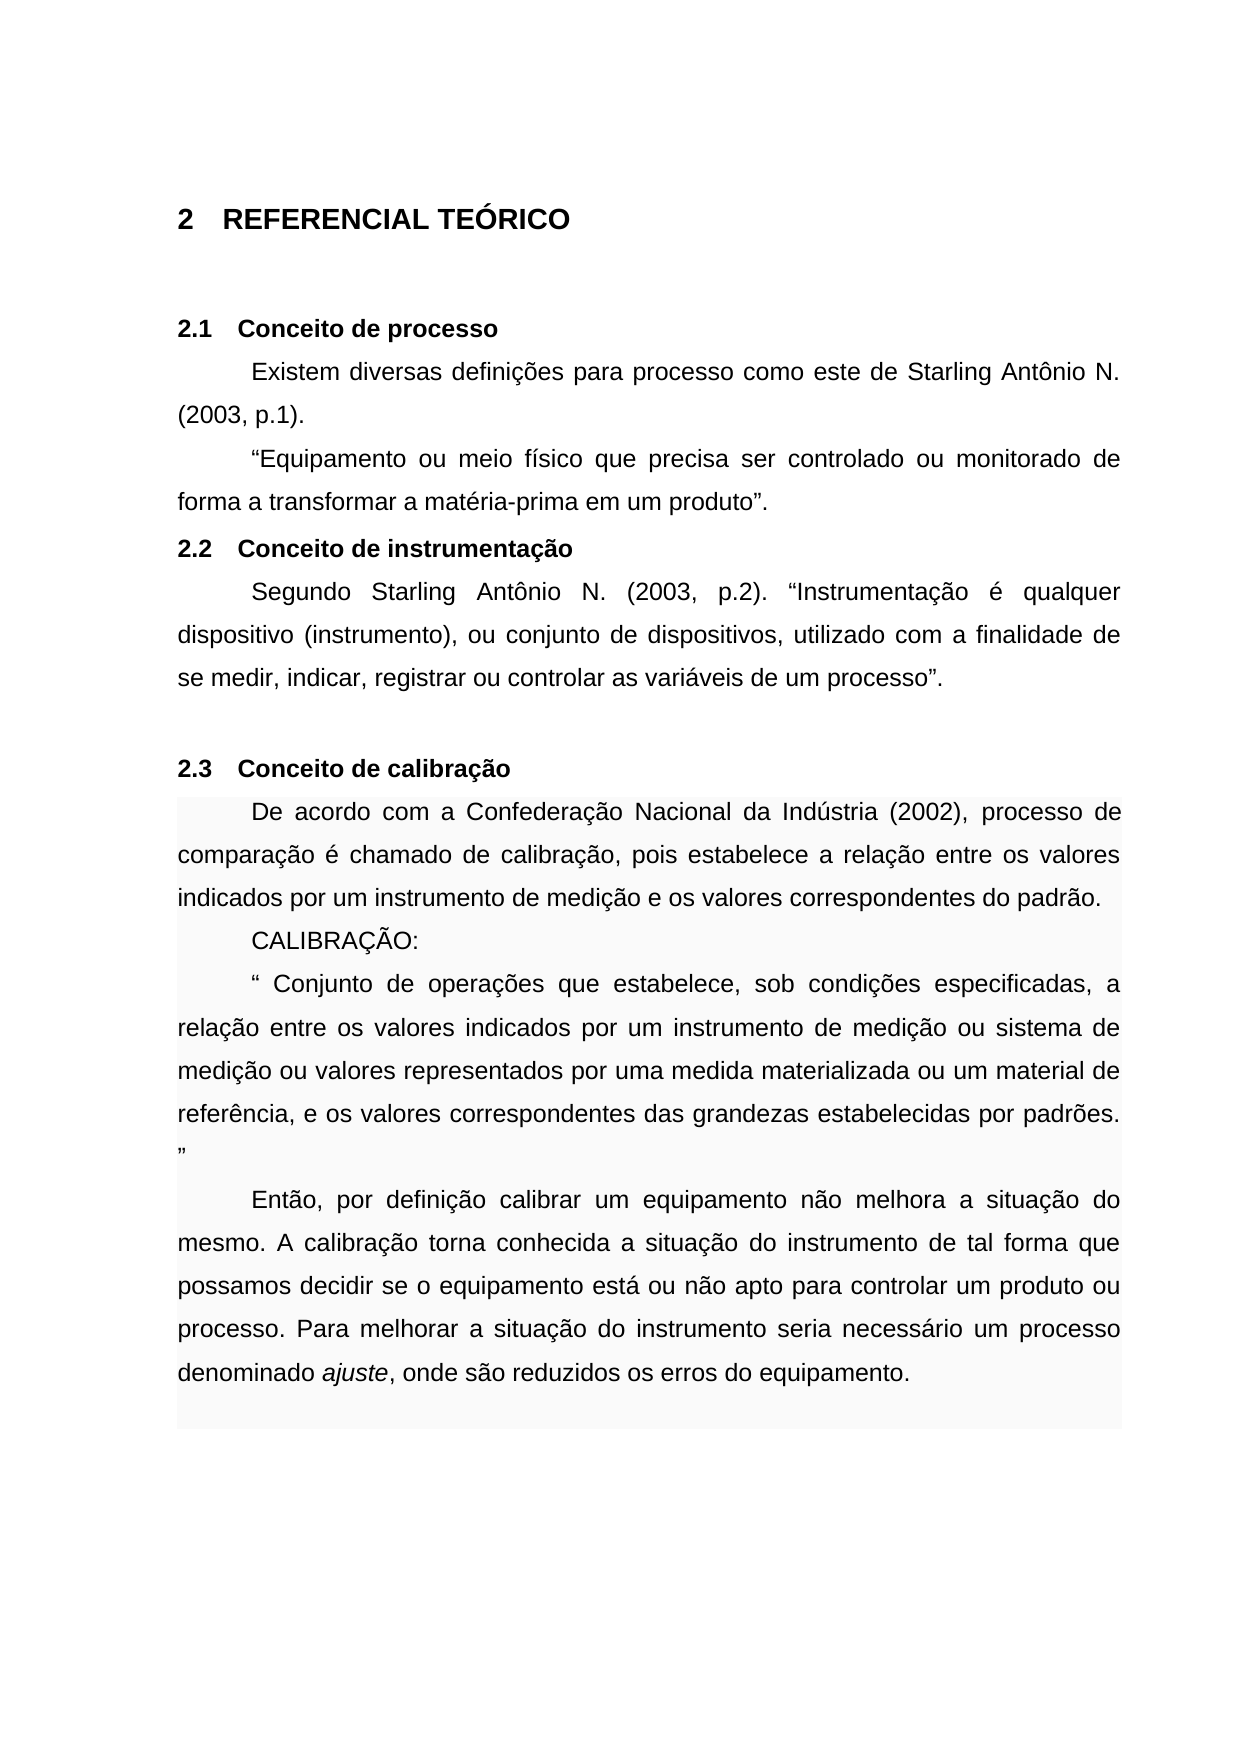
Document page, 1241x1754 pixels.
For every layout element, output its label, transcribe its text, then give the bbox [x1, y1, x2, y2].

subtitle REFERENCIAL TEÓRICO [177, 202, 1122, 236]
subtitle Conceito de instrumentação [177, 534, 1122, 563]
subtitle Conceito de processo [177, 314, 1122, 343]
text “Equipamento ou meio físico que precisa ser controlado ou monitorado de forma a transformar a matéria-prima em um produto”. [177, 444, 1122, 516]
subtitle Conceito de calibração [177, 754, 1122, 783]
text Segundo Starling Antônio N. (2003, p.2). “Instrumentação é qualquer dispositivo (instrumento), ou conjunto de dispositivos, utilizado com a finalidade de se medir, indicar, registrar ou controlar as variáveis de um processo”. [177, 577, 1122, 692]
text Existem diversas definições para processo como este de Starling Antônio N. (2003, p.1). [177, 357, 1122, 429]
text De acordo com a Confederação Nacional da Indústria (2002), processo de comparação é chamado de calibração, pois estabelece a relação entre os valores indicados por um instrumento de medição e os valores correspondentes do padrão. [177, 797, 1122, 912]
text Então, por definição calibrar um equipamento não melhora a situação do mesmo. A calibração torna conhecida a situação do instrumento de tal forma que possamos decidir se o equipamento está ou não apto para controlar um produto ou processo. Para melhorar a situação do instrumento seria necessário um processo denominado ajuste, onde são reduzidos os erros do equipamento. [177, 1185, 1122, 1386]
text CALIBRAÇÃO: [177, 926, 1122, 955]
text “ Conjunto de operações que estabelece, sob condições especificadas, a relação entre os valores indicados por um instrumento de medição ou sistema de medição ou valores representados por uma medida materializada ou um material de referência, e os valores correspondentes das grandezas estabelecidas por padrões. ” [177, 969, 1122, 1171]
